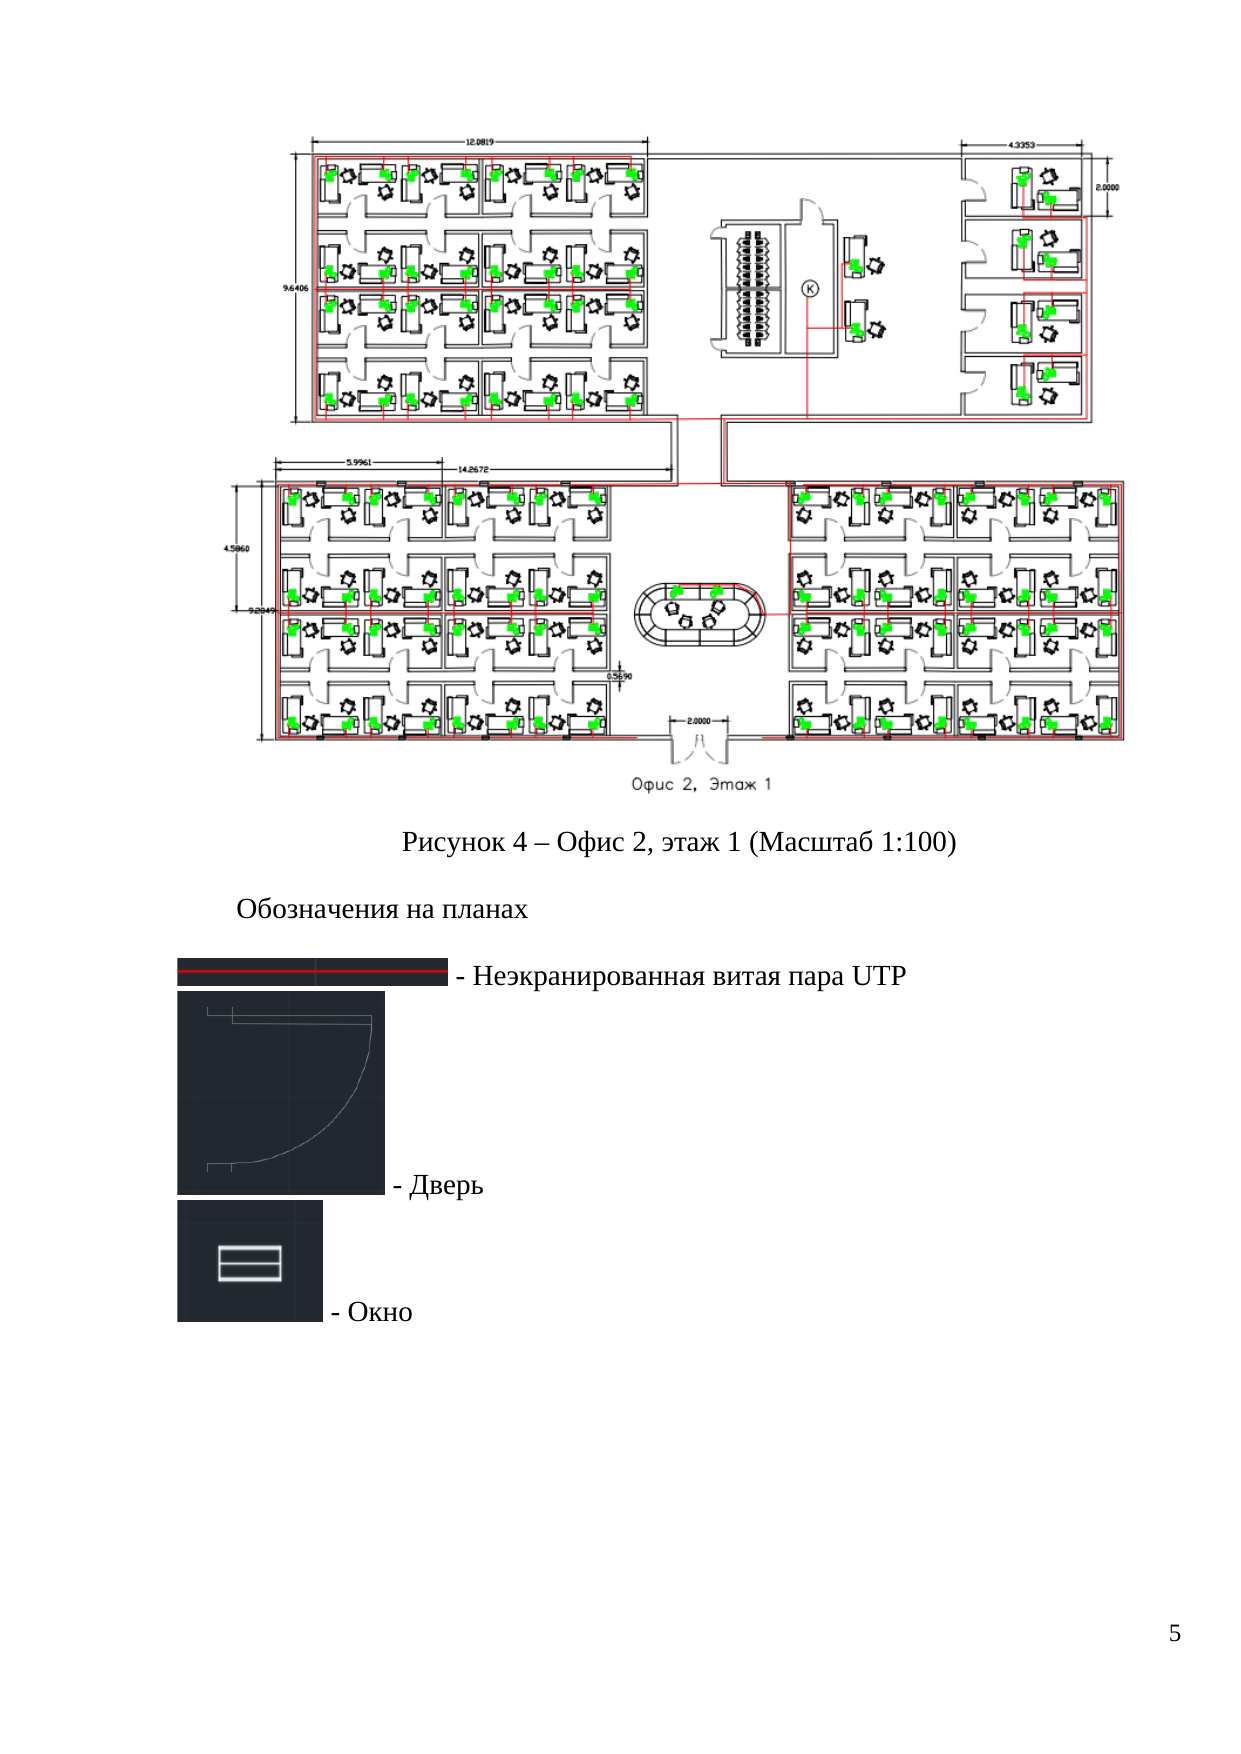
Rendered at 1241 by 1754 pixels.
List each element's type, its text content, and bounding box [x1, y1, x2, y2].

text - Неэкранированная витая пара UTP [177, 958, 1181, 991]
picture [177, 991, 385, 1195]
text - Окно [177, 1201, 1181, 1328]
picture [177, 958, 448, 986]
text - Дверь [177, 991, 1181, 1201]
text Рисунок 4 – Офис 2, этаж 1 (Масштаб 1:100) [177, 824, 1181, 857]
picture [177, 1200, 323, 1322]
text Обозначения на планах [177, 891, 1181, 924]
